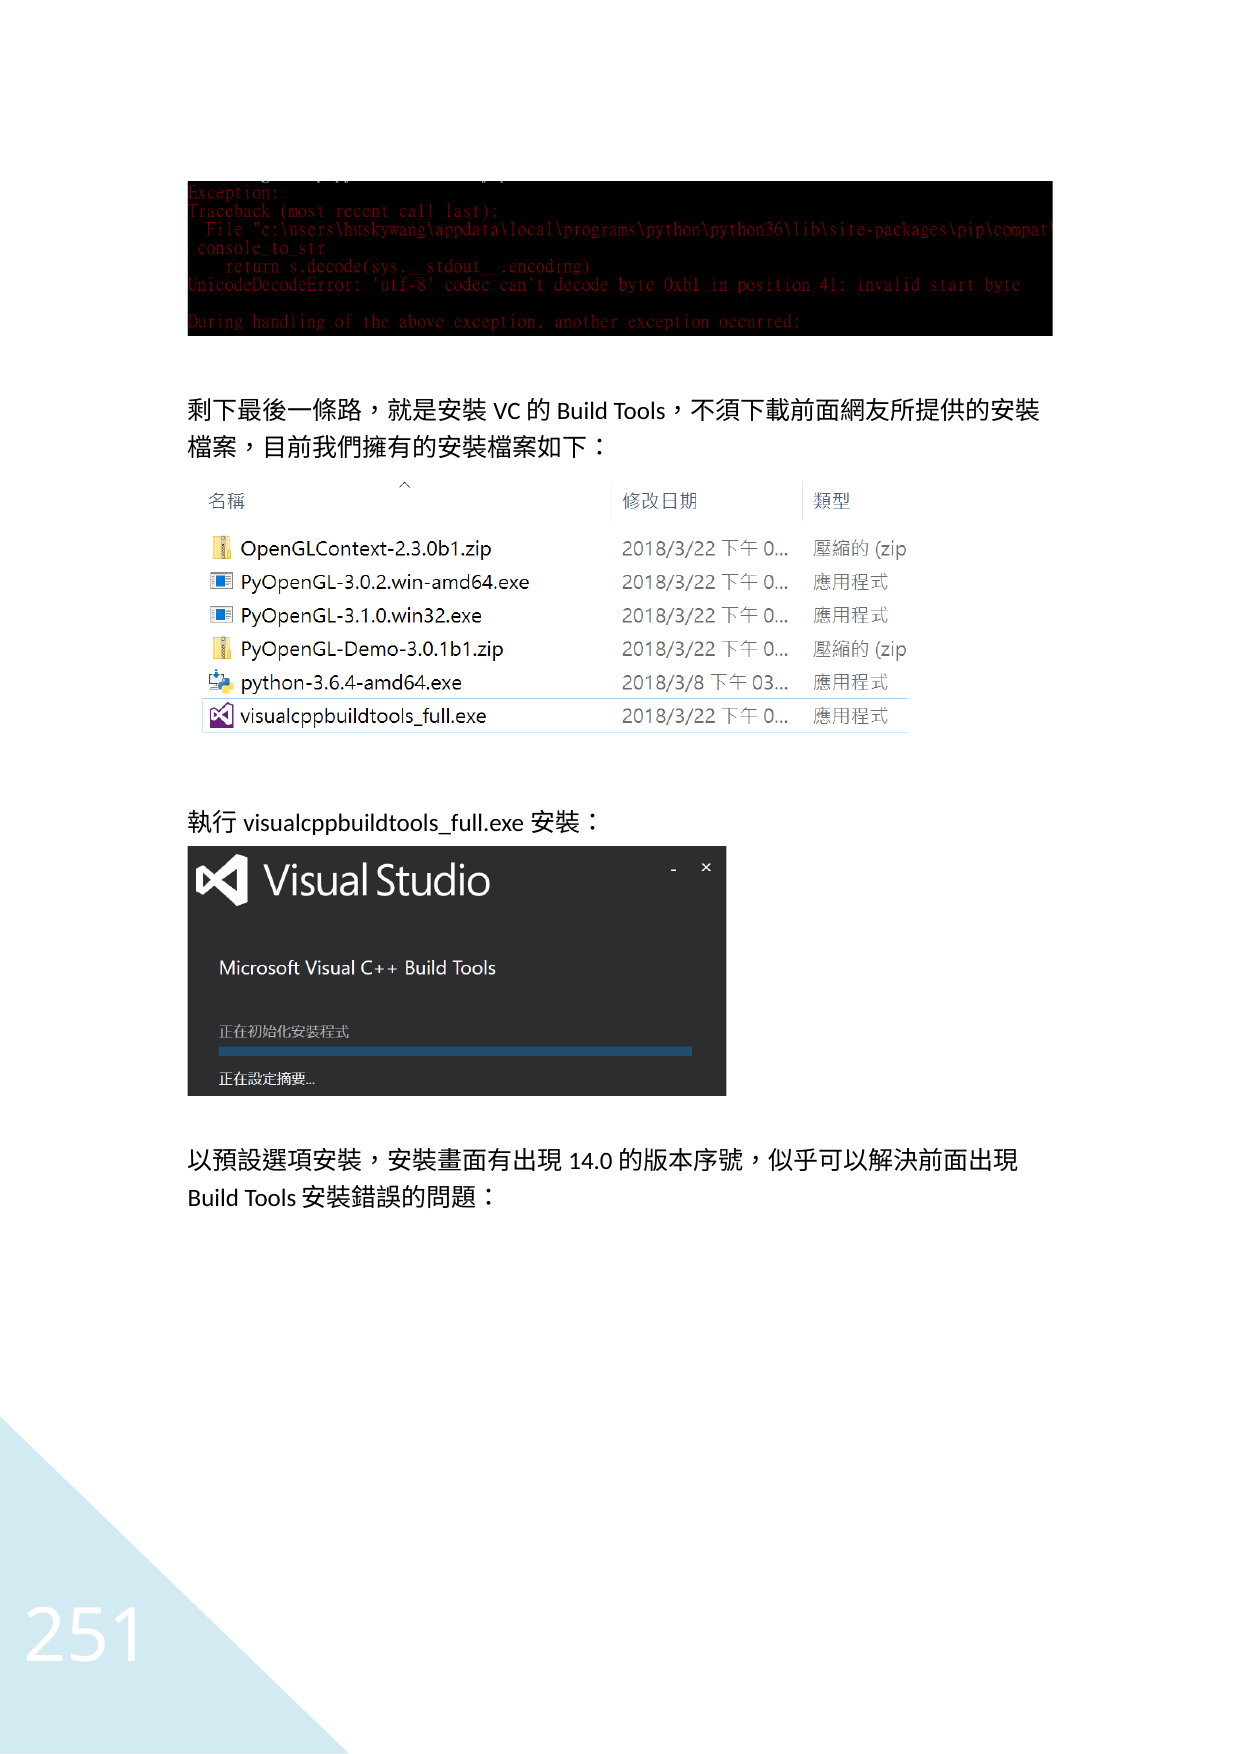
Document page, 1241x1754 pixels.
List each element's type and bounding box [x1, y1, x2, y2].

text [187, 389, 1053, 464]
picture [187, 181, 1053, 336]
picture [187, 846, 727, 1096]
picture [187, 477, 908, 752]
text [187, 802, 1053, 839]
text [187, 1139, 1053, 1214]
